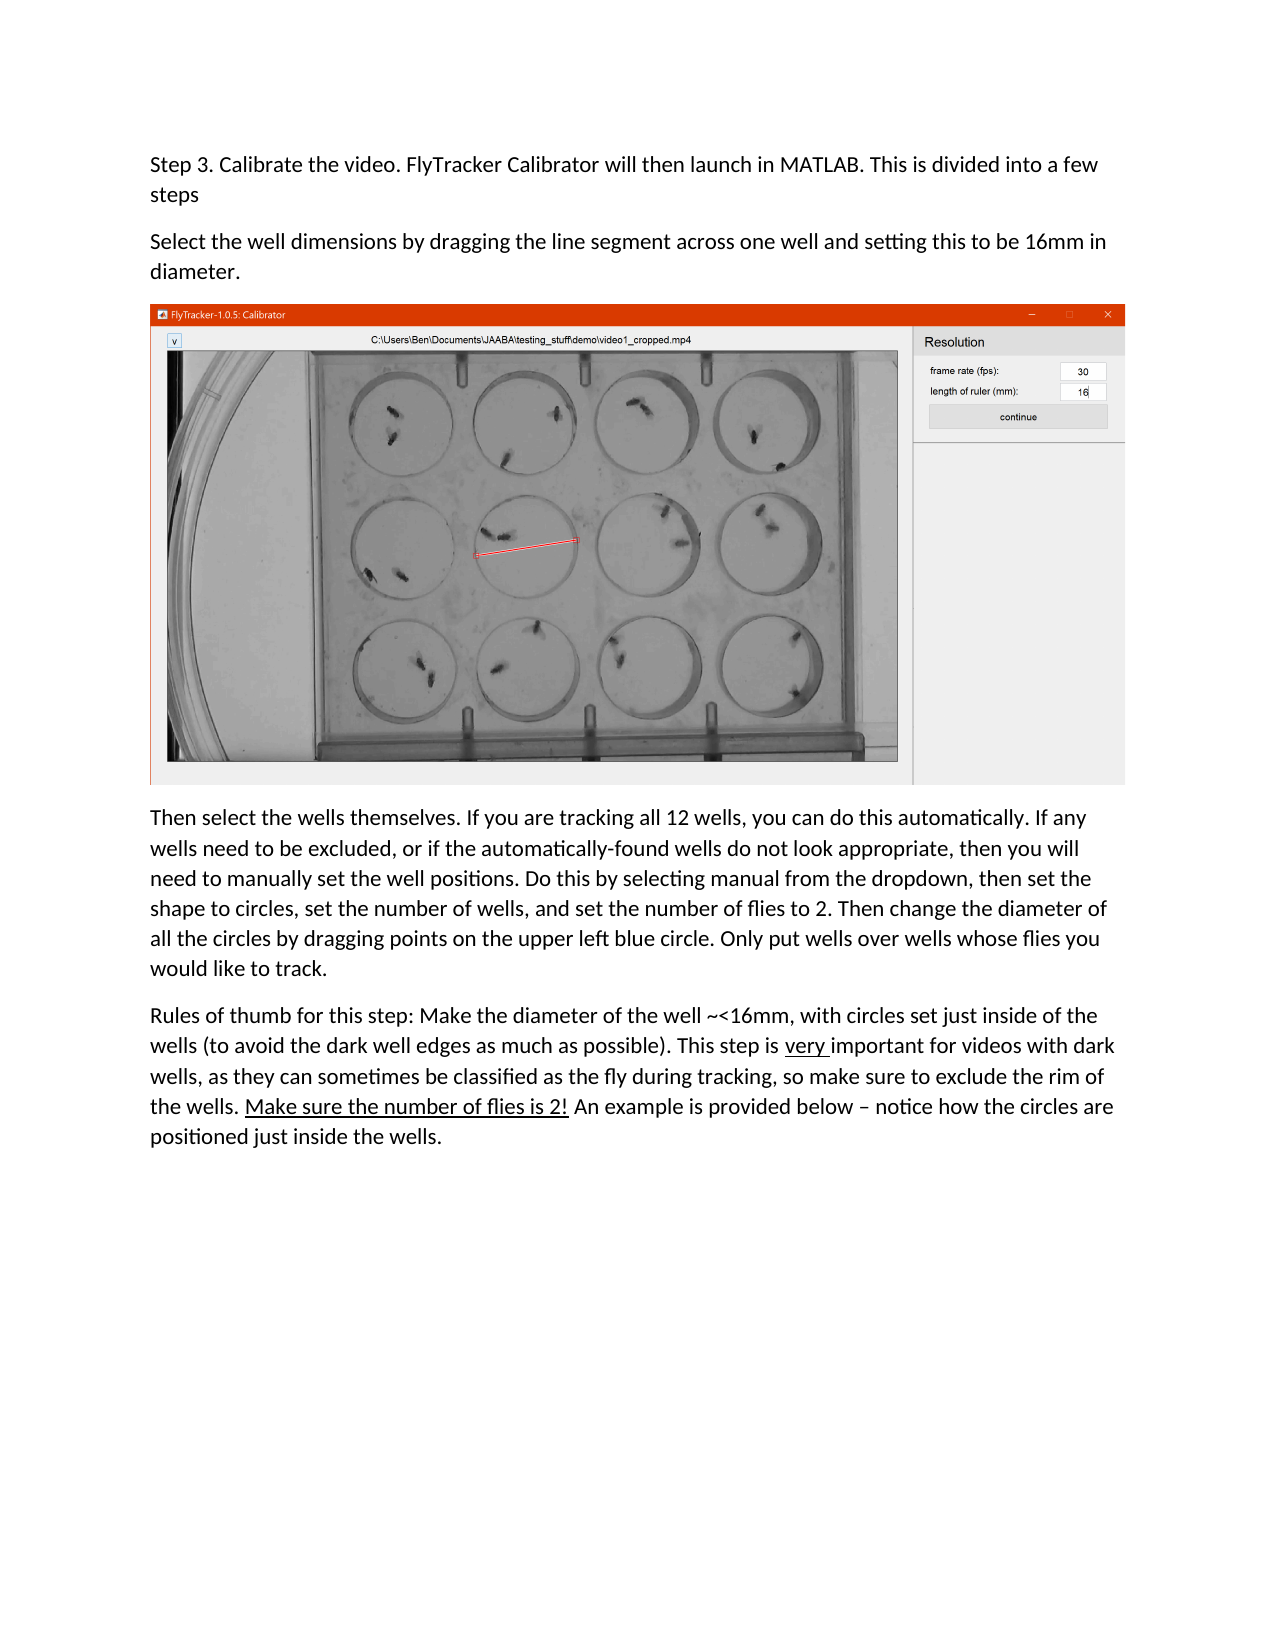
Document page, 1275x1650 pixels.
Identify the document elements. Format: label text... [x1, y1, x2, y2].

text Step 3. Calibrate the video. FlyTracker Calibrator will then launch in MATLAB. This is divided into a few steps [150, 150, 1125, 208]
text Rules of thumb for this step: Make the diameter of the well ~<16mm, with circles set just inside of the wells (to avoid the dark well edges as much as possible). This step is very important for videos with dark wells, as they can sometimes be classified as the fly during tracking, so make sure to exclude the rim of the wells. Make sure the number of flies is 2! An example is provided below – notice how the circles are positioned just inside the wells. [150, 1001, 1125, 1150]
text Then select the wells themselves. If you are tracking all 12 wells, you can do this automatically. If any wells need to be excluded, or if the automatically-found wells do not look appropriate, then you will need to manually set the well positions. Do this by selecting manual from the dropdown, then set the shape to circles, set the number of wells, and set the number of flies to 2. Then change the diameter of all the circles by dragging points on the upper left blue circle. Only put wells over wells whose flies you would like to track. [150, 803, 1125, 982]
picture [150, 304, 1125, 785]
text Select the well dimensions by dragging the line segment across one well and setting this to be 16mm in diameter. [150, 227, 1125, 285]
